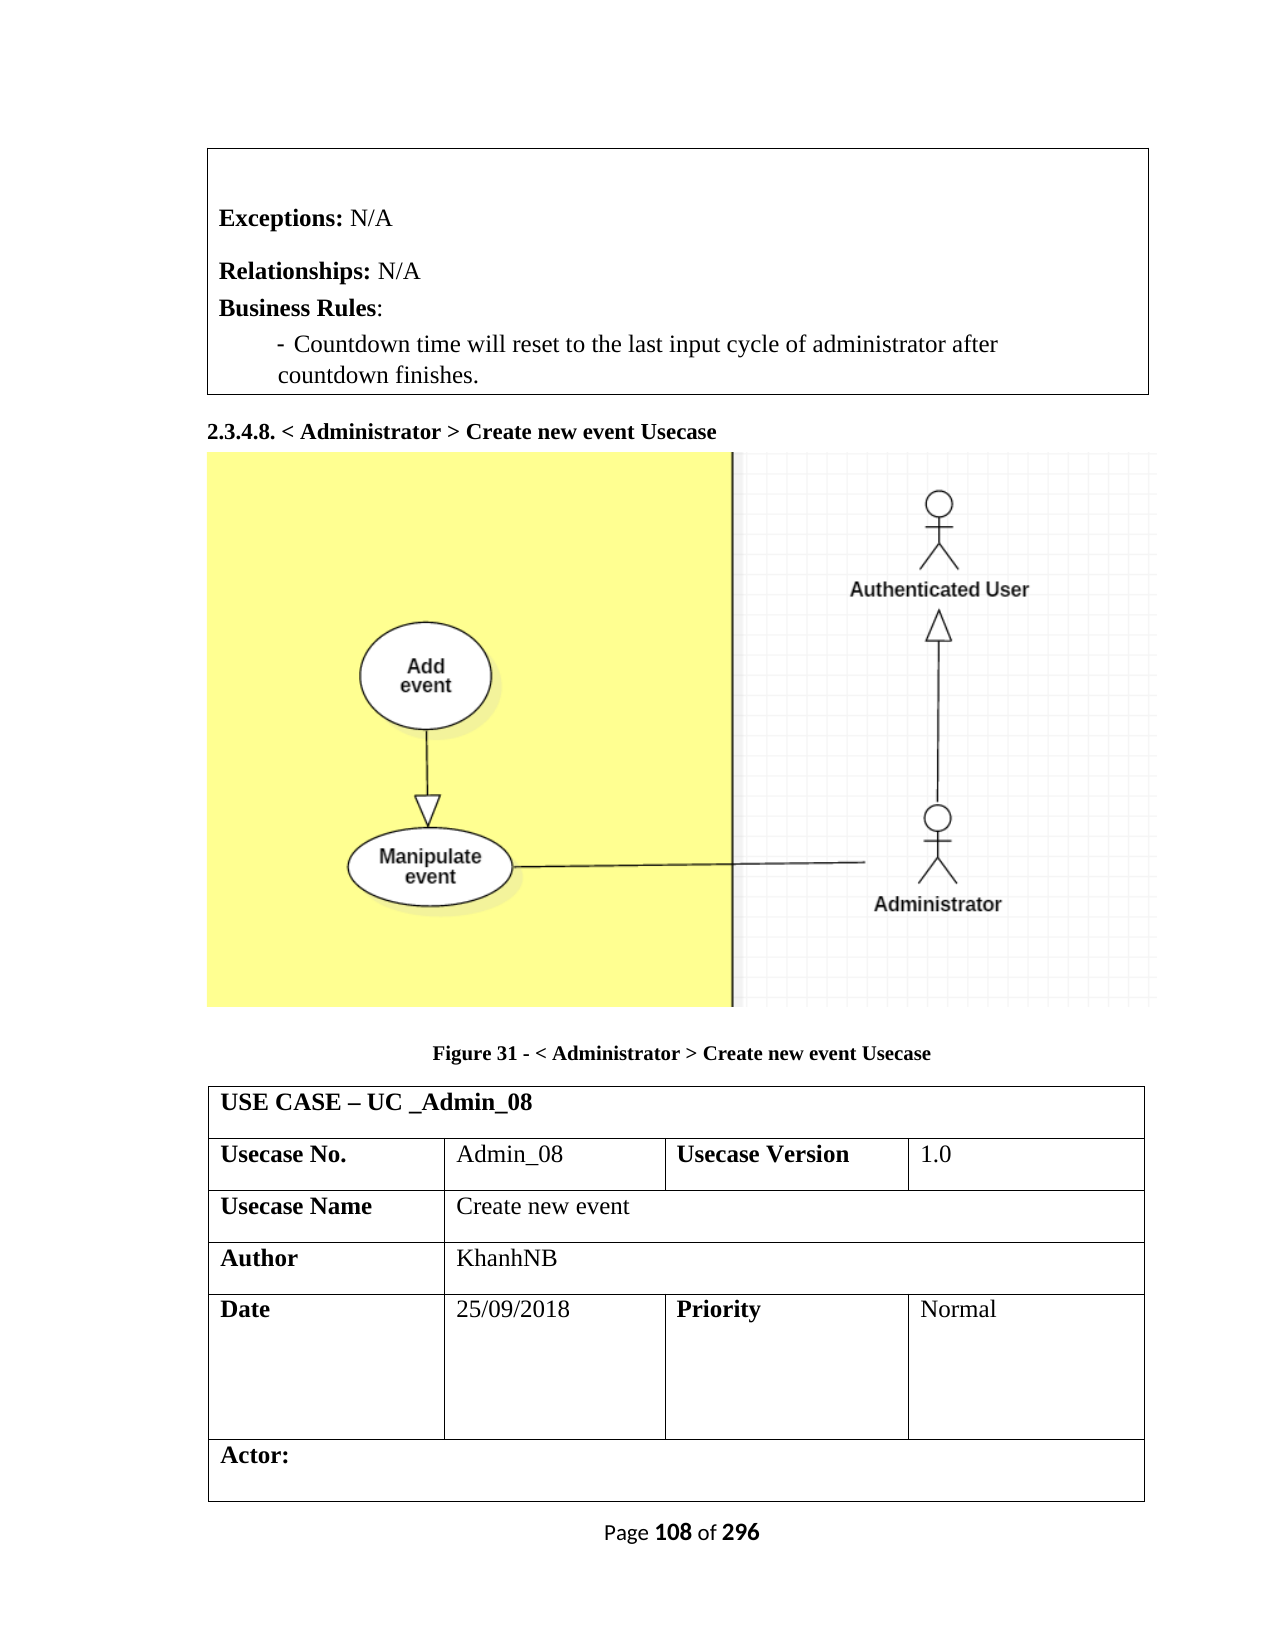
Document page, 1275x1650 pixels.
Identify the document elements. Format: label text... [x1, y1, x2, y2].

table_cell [208, 149, 1148, 394]
table_cell Admin_08 [445, 1139, 665, 1190]
picture [206, 452, 1157, 1007]
table_cell Usecase Version [666, 1139, 908, 1190]
table_cell 1.0 [909, 1139, 1144, 1190]
table_cell Author [209, 1243, 444, 1293]
table_cell Date [209, 1295, 444, 1439]
subtitle 2.3.4.8. < Administrator > Create new event Usecase [207, 418, 1157, 444]
table_header USE CASE – UC _Admin_08 [209, 1087, 1144, 1138]
table_cell Normal [909, 1295, 1144, 1439]
table_cell KhanhNB [445, 1243, 1144, 1293]
table_cell Usecase No. [209, 1139, 444, 1190]
table_cell 25/09/2018 [445, 1295, 665, 1439]
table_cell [209, 1440, 1144, 1501]
table_cell Priority [666, 1295, 908, 1439]
table_cell Create new event [445, 1191, 1144, 1242]
table_cell Usecase Name [209, 1191, 444, 1242]
